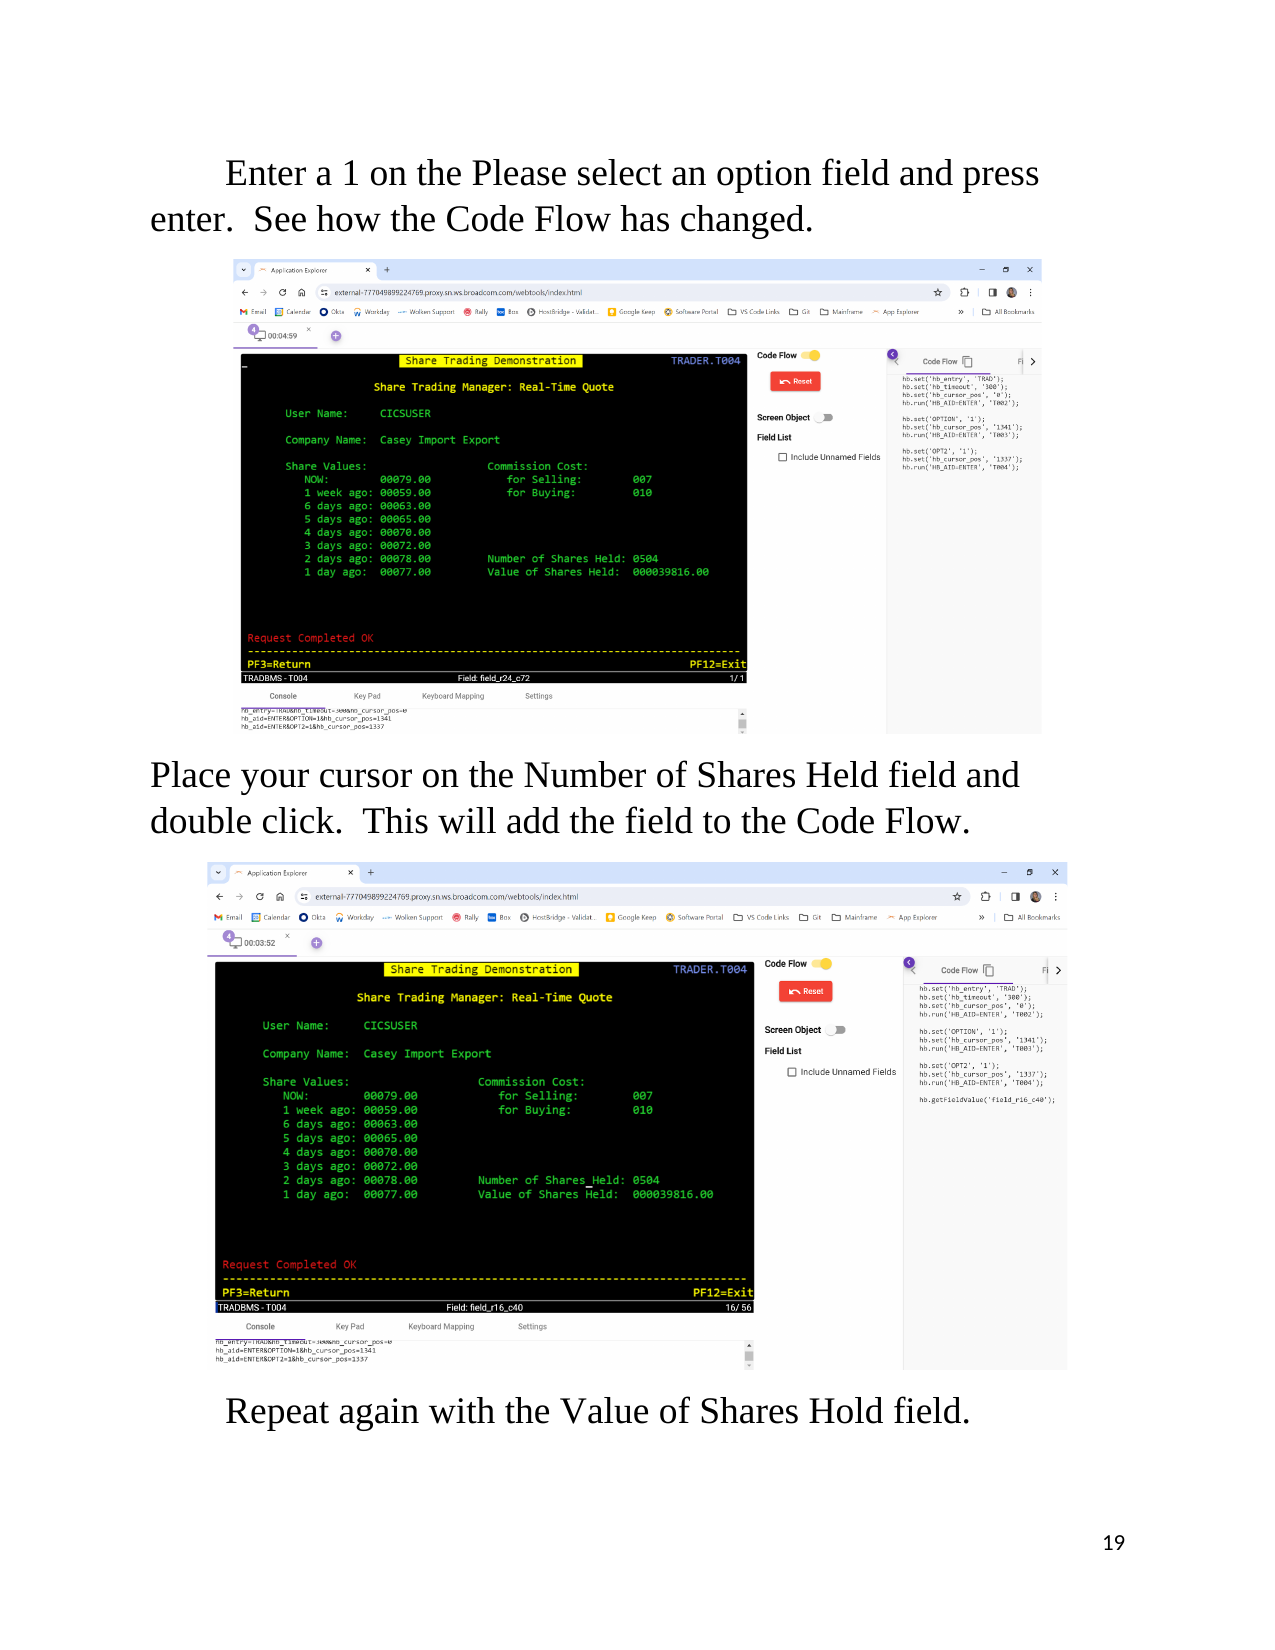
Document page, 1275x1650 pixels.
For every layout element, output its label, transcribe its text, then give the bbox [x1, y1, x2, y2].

picture [207, 862, 1068, 1370]
text Place your cursor on the Number of Shares Held field and double click. This will add the field to the Code Flow. [150, 752, 1125, 842]
picture [233, 259, 1042, 734]
text Repeat again with the Value of Shares Hold field. [150, 1388, 1125, 1431]
text Enter a 1 on the Please select an option field and press enter. See how the Code Flow has changed. [150, 150, 1125, 240]
